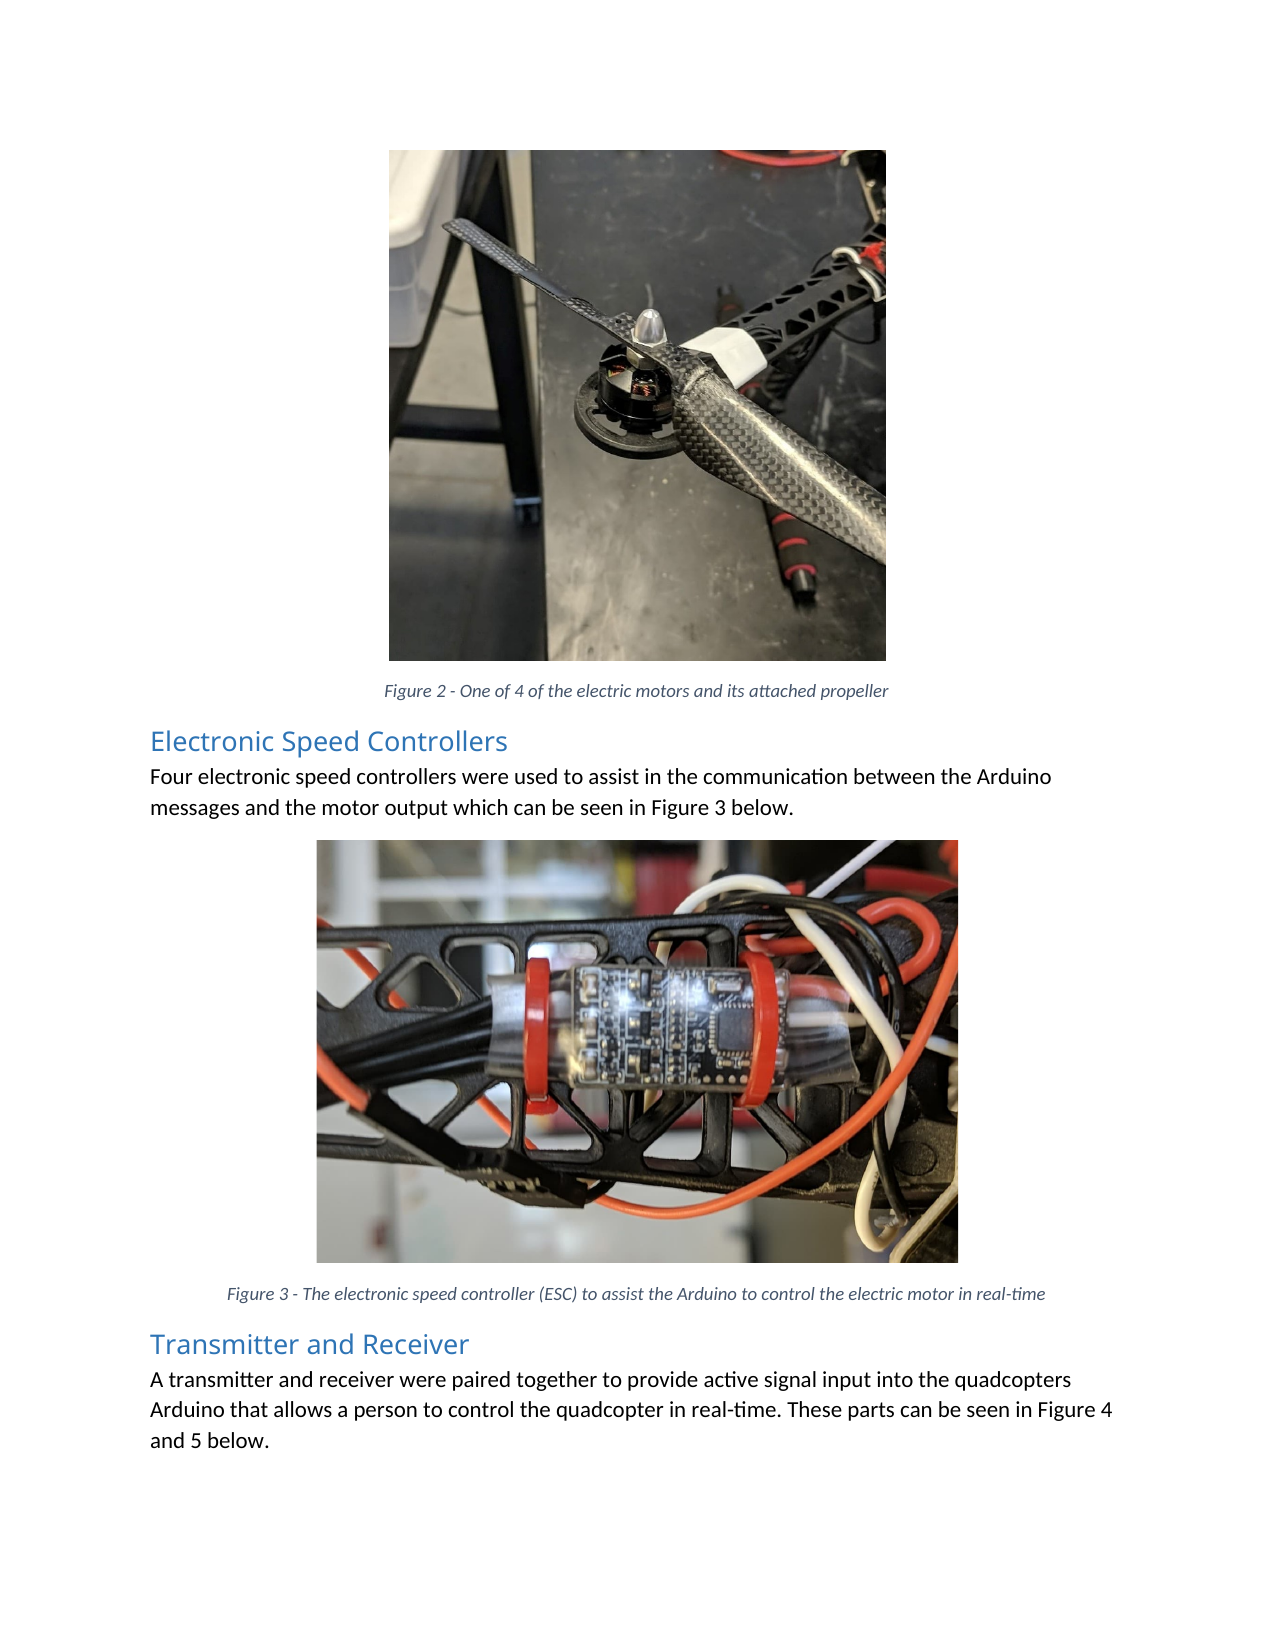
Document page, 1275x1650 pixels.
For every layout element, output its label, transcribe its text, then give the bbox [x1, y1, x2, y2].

subtitle Electronic Speed Controllers [150, 723, 1125, 759]
picture [316, 840, 959, 1263]
text Four electronic speed controllers were used to assist in the communication between the Arduino messages and the motor output which can be seen in Figure 3 below. [150, 762, 1125, 821]
text A transmitter and receiver were paired together to provide active signal input into the quadcopters Arduino that allows a person to control the quadcopter in real-time. These parts can be seen in Figure 4 and 5 below. [150, 1365, 1125, 1454]
text Figure 2 - One of 4 of the electric motors and its attached propeller [150, 679, 1125, 702]
picture [389, 150, 886, 661]
subtitle Transmitter and Receiver [150, 1326, 1125, 1362]
text Figure 3 - The electronic speed controller (ESC) to assist the Arduino to control the electric motor in real-time [150, 1282, 1125, 1305]
